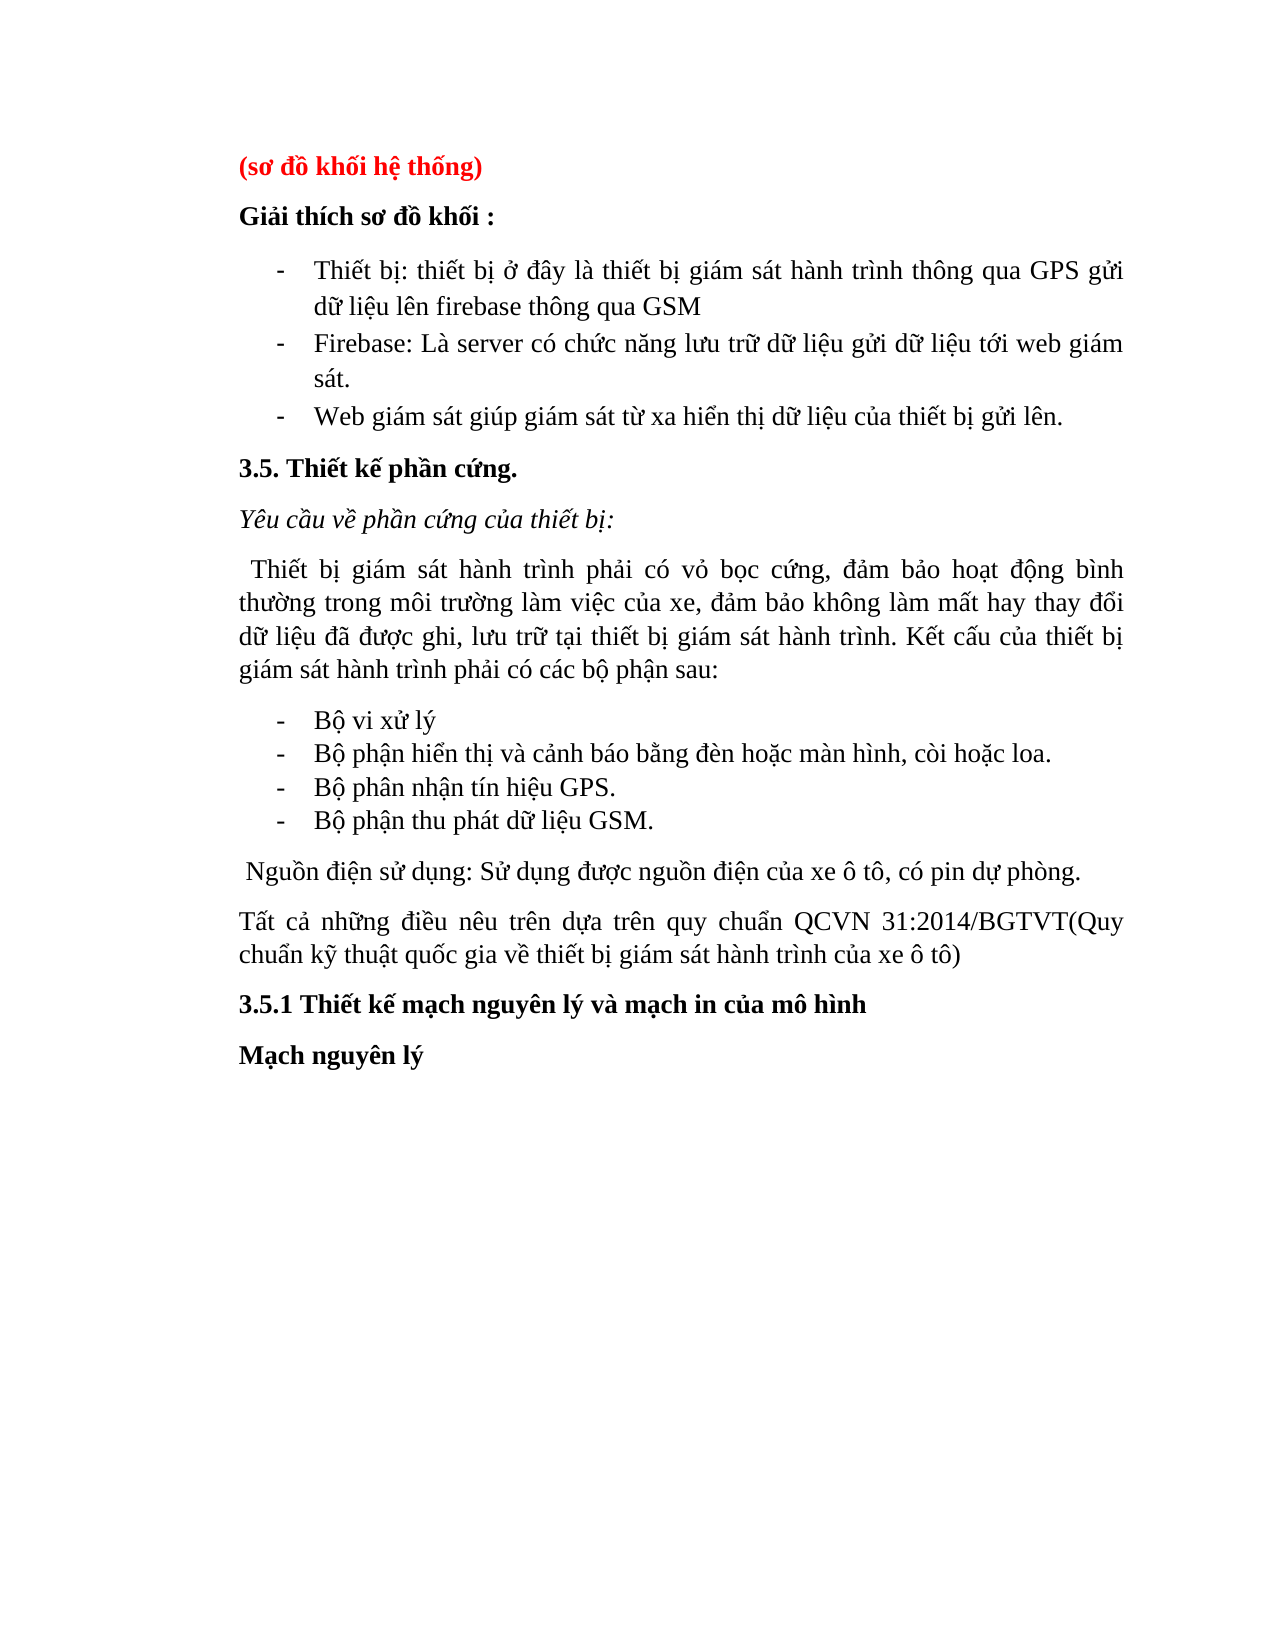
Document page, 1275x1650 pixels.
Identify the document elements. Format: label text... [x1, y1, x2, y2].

text Nguồn điện sử dụng: Sử dụng được nguồn điện của xe ô tô, có pin dự phòng. [239, 854, 1125, 886]
text 3.5.1 Thiết kế mạch nguyên lý và mạch in của mô hình [239, 988, 1125, 1020]
text (sơ đồ khối hệ thống) [239, 150, 1125, 181]
list Bộ vi xử lý [276, 704, 1125, 735]
list Bộ phận hiển thị và cảnh báo bằng đèn hoặc màn hình, còi hoặc loa. [276, 737, 1125, 768]
list Firebase: Là server có chức năng lưu trữ dữ liệu gửi dữ liệu tới web giám sát. [276, 323, 1125, 394]
text Mạch nguyên lý [239, 1039, 1125, 1070]
text Thiết bị giám sát hành trình phải có vỏ bọc cứng, đảm bảo hoạt động bình thường trong môi trường làm việc của xe, đảm bảo không làm mất hay thay đổi dữ liệu đã được ghi, lưu trữ tại thiết bị giám sát hành trình. Kết cấu của thiết bị giám sát hành trình phải có các bộ phận sau: [239, 553, 1125, 685]
list Bộ phận thu phát dữ liệu GSM. [276, 804, 1125, 836]
text 3.5. Thiết kế phần cứng. [239, 452, 1125, 484]
text Yêu cầu về phần cứng của thiết bị: [239, 503, 1125, 534]
list Thiết bị: thiết bị ở đây là thiết bị giám sát hành trình thông qua GPS gửi dữ liệu lên firebase thông qua GSM [276, 250, 1125, 321]
list Web giám sát giúp giám sát từ xa hiển thị dữ liệu của thiết bị gửi lên. [276, 396, 1125, 433]
text Tất cả những điều nêu trên dựa trên quy chuẩn QCVN 31:2014/BGTVT(Quy chuẩn kỹ thuật quốc gia về thiết bị giám sát hành trình của xe ô tô) [239, 905, 1125, 969]
text Giải thích sơ đồ khối : [239, 200, 1125, 231]
list Bộ phân nhận tín hiệu GPS. [276, 771, 1125, 802]
